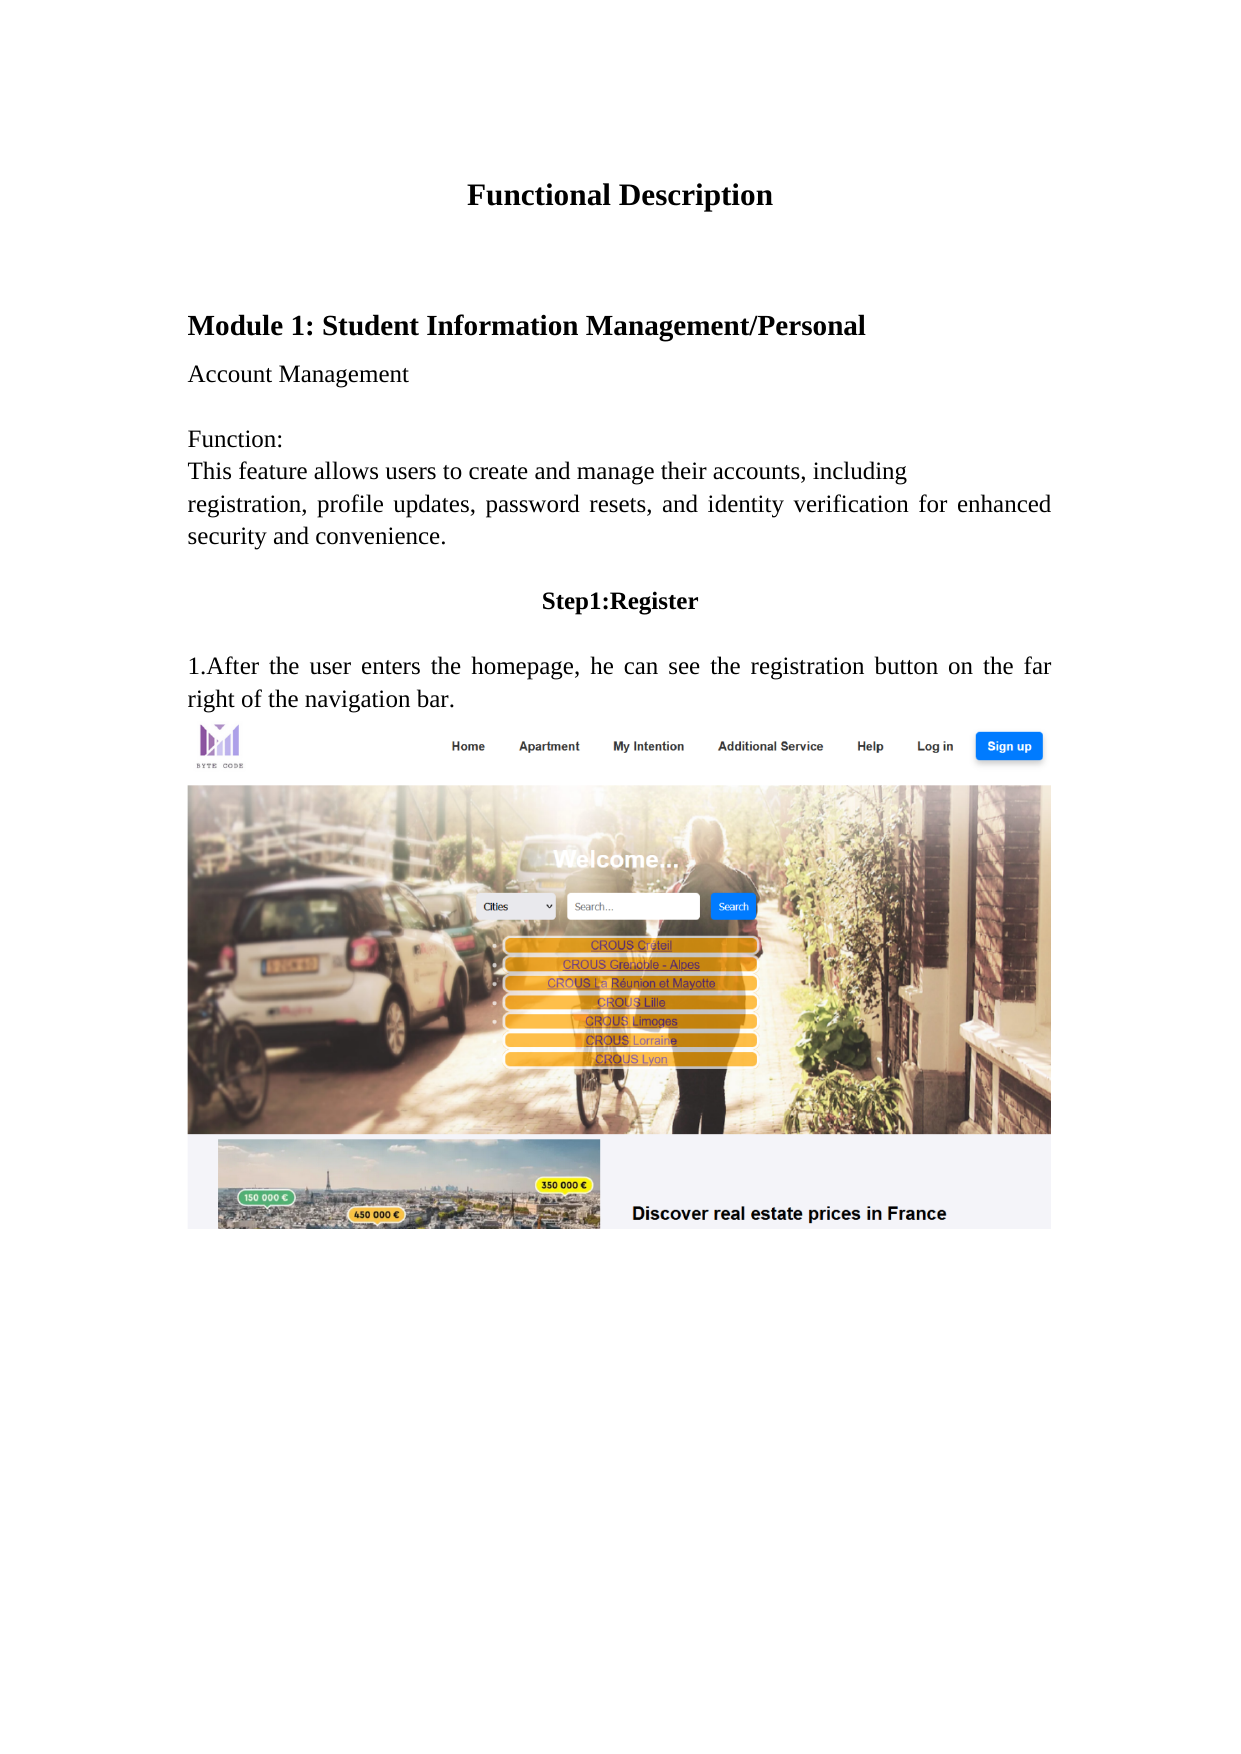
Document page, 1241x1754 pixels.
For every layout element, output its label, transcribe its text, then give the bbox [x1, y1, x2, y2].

text Function: [187, 422, 1053, 454]
text Module 1: Student Information Management/Personal [187, 292, 1053, 357]
text Step1:Register [187, 584, 1053, 617]
text This feature allows users to create and manage their accounts, including [187, 454, 1053, 487]
picture [187, 714, 1051, 1229]
text Account Management [187, 357, 1053, 389]
text registration, profile updates, password resets, and identity verification for enhanced security and convenience. [187, 487, 1053, 552]
text Functional Description [187, 162, 1053, 227]
text 1.After the user enters the homepage, he can see the registration button on the far right of the navigation bar. [187, 649, 1053, 714]
